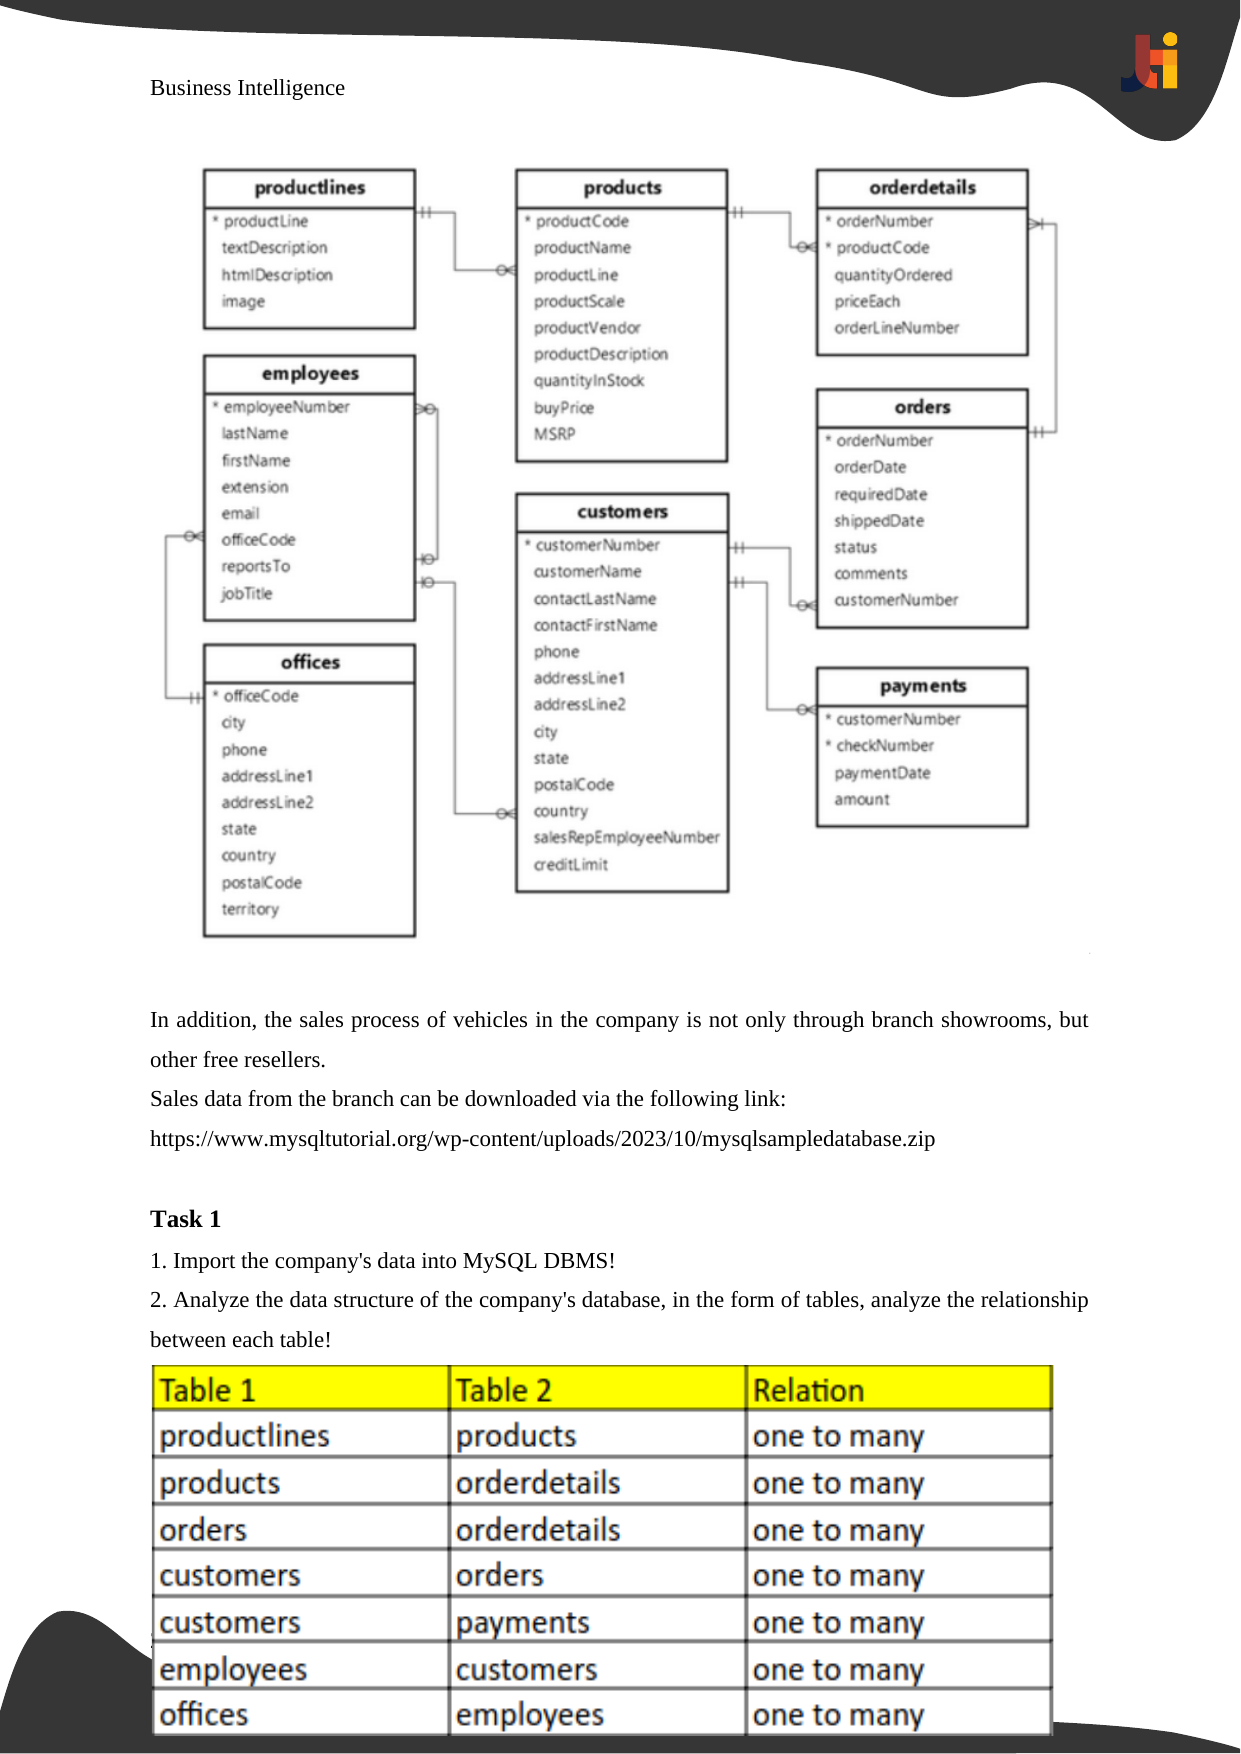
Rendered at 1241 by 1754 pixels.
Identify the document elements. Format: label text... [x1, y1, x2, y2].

picture [150, 150, 1091, 954]
text 1. Import the company's data into MySQL DBMS! [150, 1247, 1090, 1273]
text 2. Analyze the data structure of the company's database, in the form of tables, analyze the relationship between each table! [150, 1287, 1090, 1352]
text In addition, the sales process of vehicles in the company is not only through branch showrooms, but other free resellers. [150, 1007, 1090, 1072]
text Sales data from the branch can be downloaded via the following link: [150, 1086, 1090, 1112]
text Task 1 [150, 1204, 1090, 1233]
picture [151, 1365, 1054, 1736]
picture [1121, 32, 1178, 92]
text https://www.mysqltutorial.org/wp-content/uploads/2023/10/mysqlsampledatabase.zip [150, 1125, 1090, 1151]
